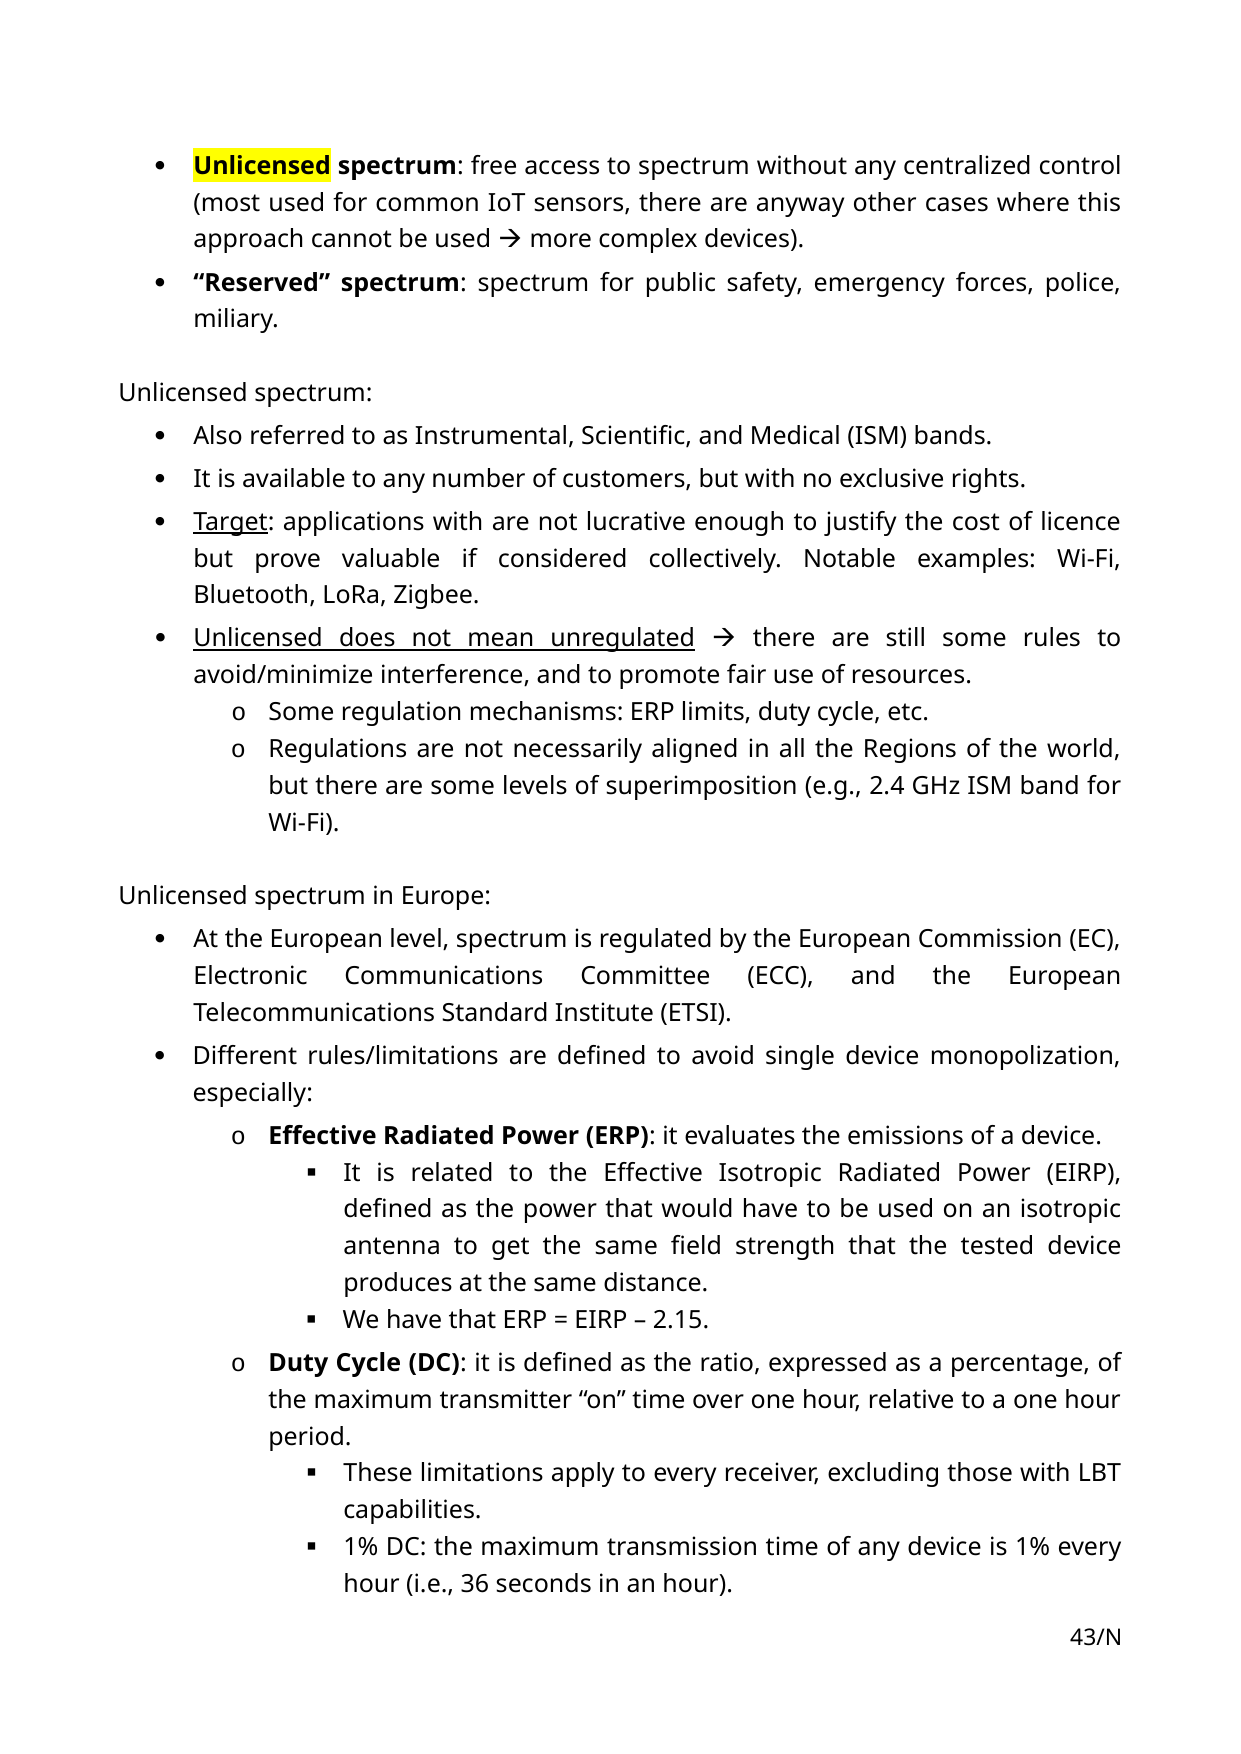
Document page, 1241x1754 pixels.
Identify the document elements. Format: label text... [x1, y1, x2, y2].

list Different rules/limitations are defined to avoid single device monopolization, especially: [155, 1037, 1122, 1108]
list “Reserved” spectrum: spectrum for public safety, emergency forces, police, miliary. [156, 264, 1122, 335]
list It is related to the Effective Isotropic Radiated Power (EIRP), defined as the power that would have to be used on an isotropic antenna to get the same field strength that the tested device produces at the same distance. [306, 1154, 1122, 1299]
list These limitations apply to every receiver, excluding those with LBT capabilities. [306, 1455, 1122, 1526]
list Some regulation mechanisms: ERP limits, duty cycle, etc. [231, 694, 1122, 728]
list Target: applications with are not lucrative enough to justify the cost of licence but prove valuable if considered collectively. Notable examples: Wi-Fi, Bluetooth, LoRa, Zigbee. [156, 503, 1122, 611]
list Also referred to as Instrumental, Scientific, and Medical (ISM) bands. [156, 417, 1122, 452]
list Effective Radiated Power (ERP): it evaluates the emissions of a device. [231, 1117, 1122, 1152]
list Regulations are not necessarily aligned in all the Regions of the world, but there are some levels of superimposition (e.g., 2.4 GHz ISM band for Wi-Fi). [231, 731, 1122, 838]
list Duty Cycle (DC): it is defined as the ratio, expressed as a percentage, of the maximum transmitter “on” time over one hour, relative to a one hour period. [231, 1344, 1122, 1452]
list Unlicensed does not mean unregulated there are still some rules to avoid/minimize interference, and to promote fair use of resources. [156, 620, 1122, 691]
text Unlicensed spectrum: [118, 374, 1122, 408]
list 1% DC: the maximum transmission time of any device is 1% every hour (i.e., 36 seconds in an hour). [306, 1528, 1122, 1599]
list At the European level, spectrum is regulated by the European Commission (EC), Electronic Communications Committee (ECC), and the European Telecommunications Standard Institute (ETSI). [156, 921, 1122, 1028]
list Unlicensed spectrum: free access to spectrum without any centralized control (most used for common IoT sensors, there are anyway other cases where this approach cannot be used more complex devices). [156, 148, 1122, 255]
text Unlicensed spectrum in Europe: [118, 878, 1122, 912]
list It is available to any number of customers, but with no exclusive rights. [156, 461, 1122, 494]
list We have that ERP = EIRP – 2.15. [305, 1301, 1122, 1335]
